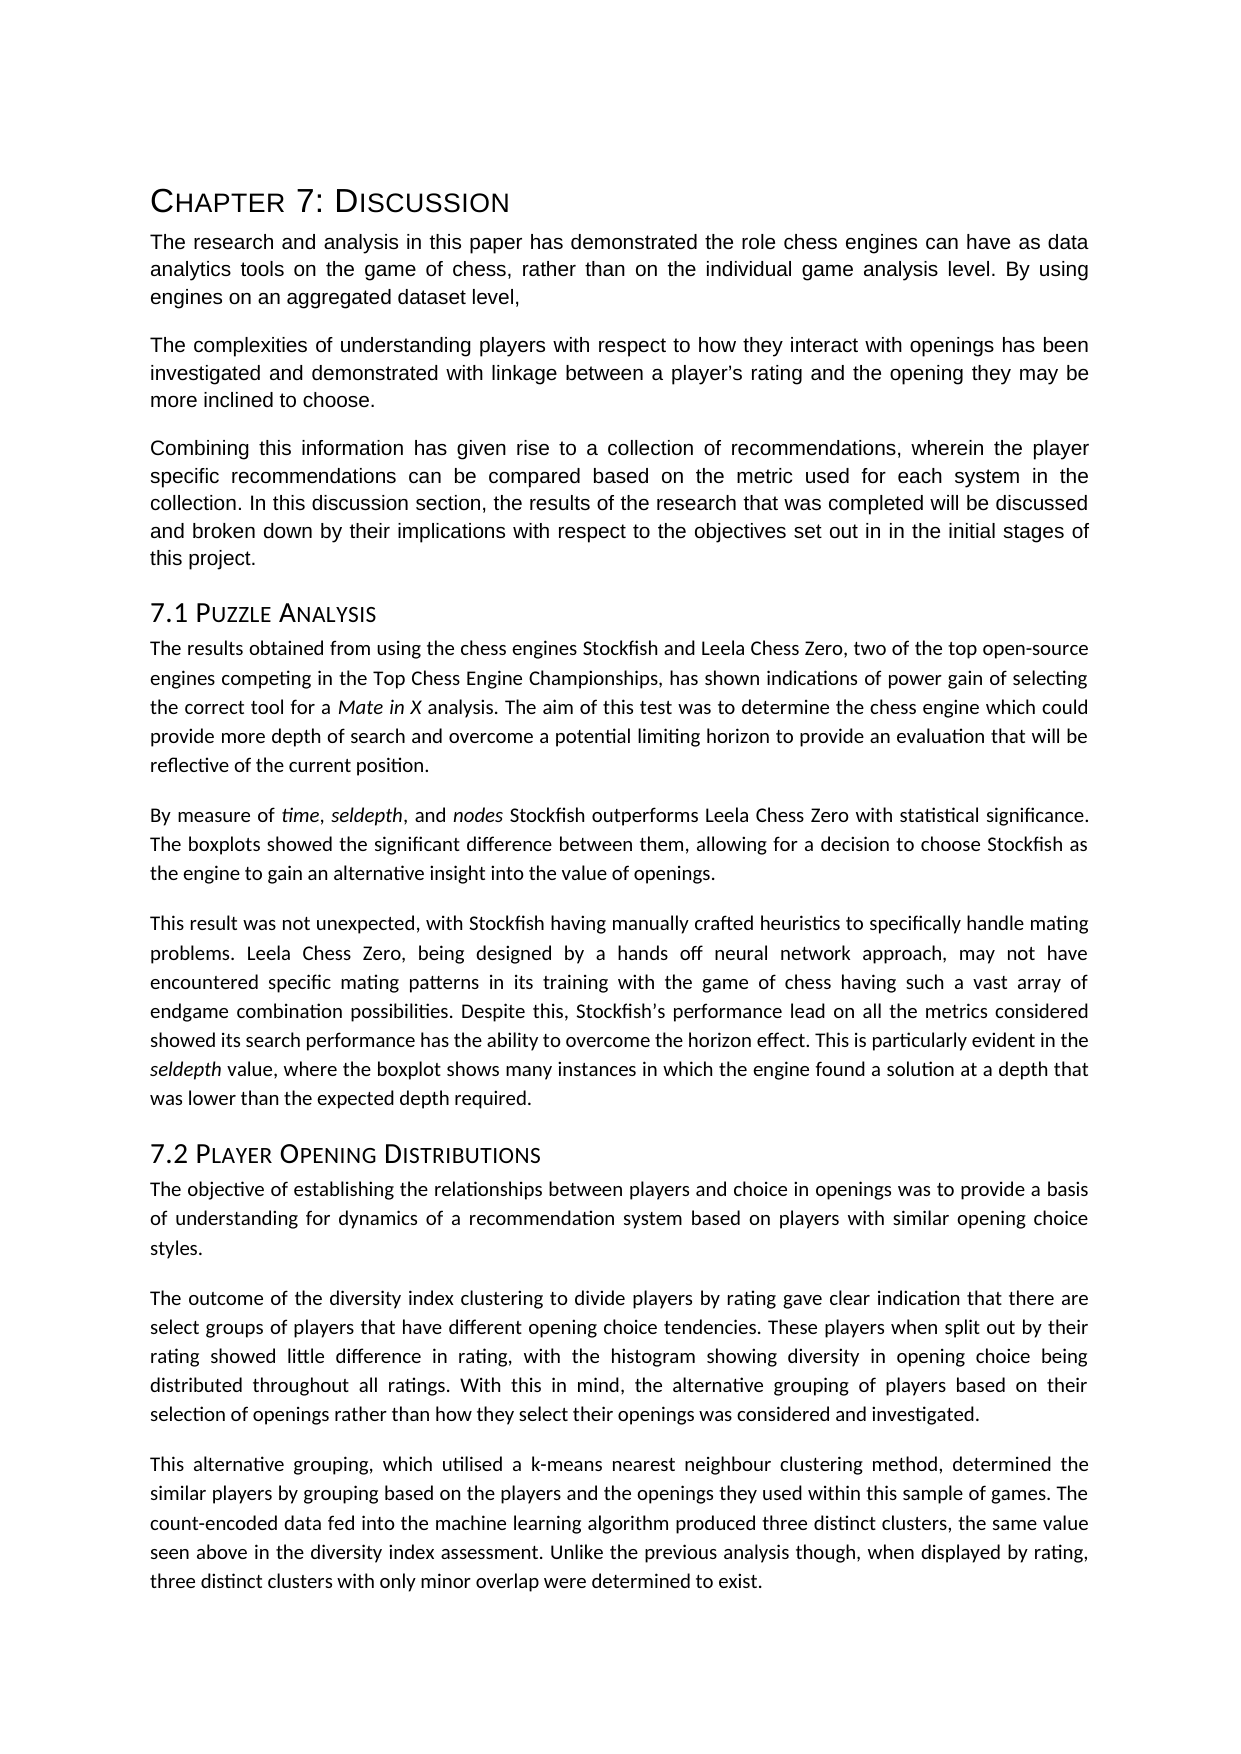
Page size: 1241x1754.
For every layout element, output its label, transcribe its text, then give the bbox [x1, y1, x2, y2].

text Combining this information has given rise to a collection of recommendations, wherein the player specific recommendations can be compared based on the metric used for each system in the collection. In this discussion section, the results of the research that was completed will be discussed and broken down by their implications with respect to the objectives set out in in the initial stages of this project. [150, 436, 1090, 570]
text The complexities of understanding players with respect to how they interact with openings has been investigated and demonstrated with linkage between a player’s rating and the opening they may be more inclined to choose. [150, 333, 1090, 412]
text The research and analysis in this paper has demonstrated the role chess engines can have as data analytics tools on the game of chess, rather than on the individual game analysis level. By using engines on an aggregated dataset level, [150, 229, 1090, 308]
text The outcome of the diversity index clustering to divide players by rating gave clear indication that there are select groups of players that have different opening choice tendencies. These players when split out by their rating showed little difference in rating, with the histogram showing diversity in opening choice being distributed throughout all ratings. With this in mind, the alternative grouping of players based on their selection of openings rather than how they select their openings was considered and investigated. [150, 1285, 1090, 1427]
text The objective of establishing the relationships between players and choice in openings was to provide a basis of understanding for dynamics of a recommendation system based on players with similar opening choice styles. [150, 1176, 1090, 1260]
text This result was not unexpected, with Stockfish having manually crafted heuristics to specifically handle mating problems. Leela Chess Zero, being designed by a hands off neural network approach, may not have encountered specific mating patterns in its training with the game of chess having such a vast array of endgame combination possibilities. Despite this, Stockfish’s performance lead on all the metrics considered showed its search performance has the ability to overcome the horizon effect. This is particularly evident in the seldepth value, where the boxplot shows many instances in which the engine found a solution at a depth that was lower than the expected depth required. [150, 911, 1090, 1111]
subtitle 7.1 Puzzle Analysis [150, 594, 1090, 630]
text By measure of time, seldepth, and nodes Stockfish outperforms Leela Chess Zero with statistical significance. The boxplots showed the significant difference between them, allowing for a decision to choose Stockfish as the engine to gain an alternative insight into the value of openings. [150, 802, 1090, 886]
subtitle 7.2 Player Opening Distributions [150, 1136, 1090, 1171]
subtitle Chapter 7: Discussion [150, 181, 1090, 220]
text The results obtained from using the chess engines Stockfish and Leela Chess Zero, two of the top open-source engines competing in the Top Chess Engine Championships, has shown indications of power gain of selecting the correct tool for a Mate in X analysis. The aim of this test was to determine the chess engine which could provide more depth of search and overcome a potential limiting horizon to provide an evaluation that will be reflective of the current position. [150, 636, 1090, 778]
text This alternative grouping, which utilised a k-means nearest neighbour clustering method, determined the similar players by grouping based on the players and the openings they used within this sample of games. The count-encoded data fed into the machine learning algorithm produced three distinct clusters, the same value seen above in the diversity index assessment. Unlike the previous analysis though, when displayed by rating, three distinct clusters with only minor overlap were determined to exist. [150, 1451, 1090, 1593]
